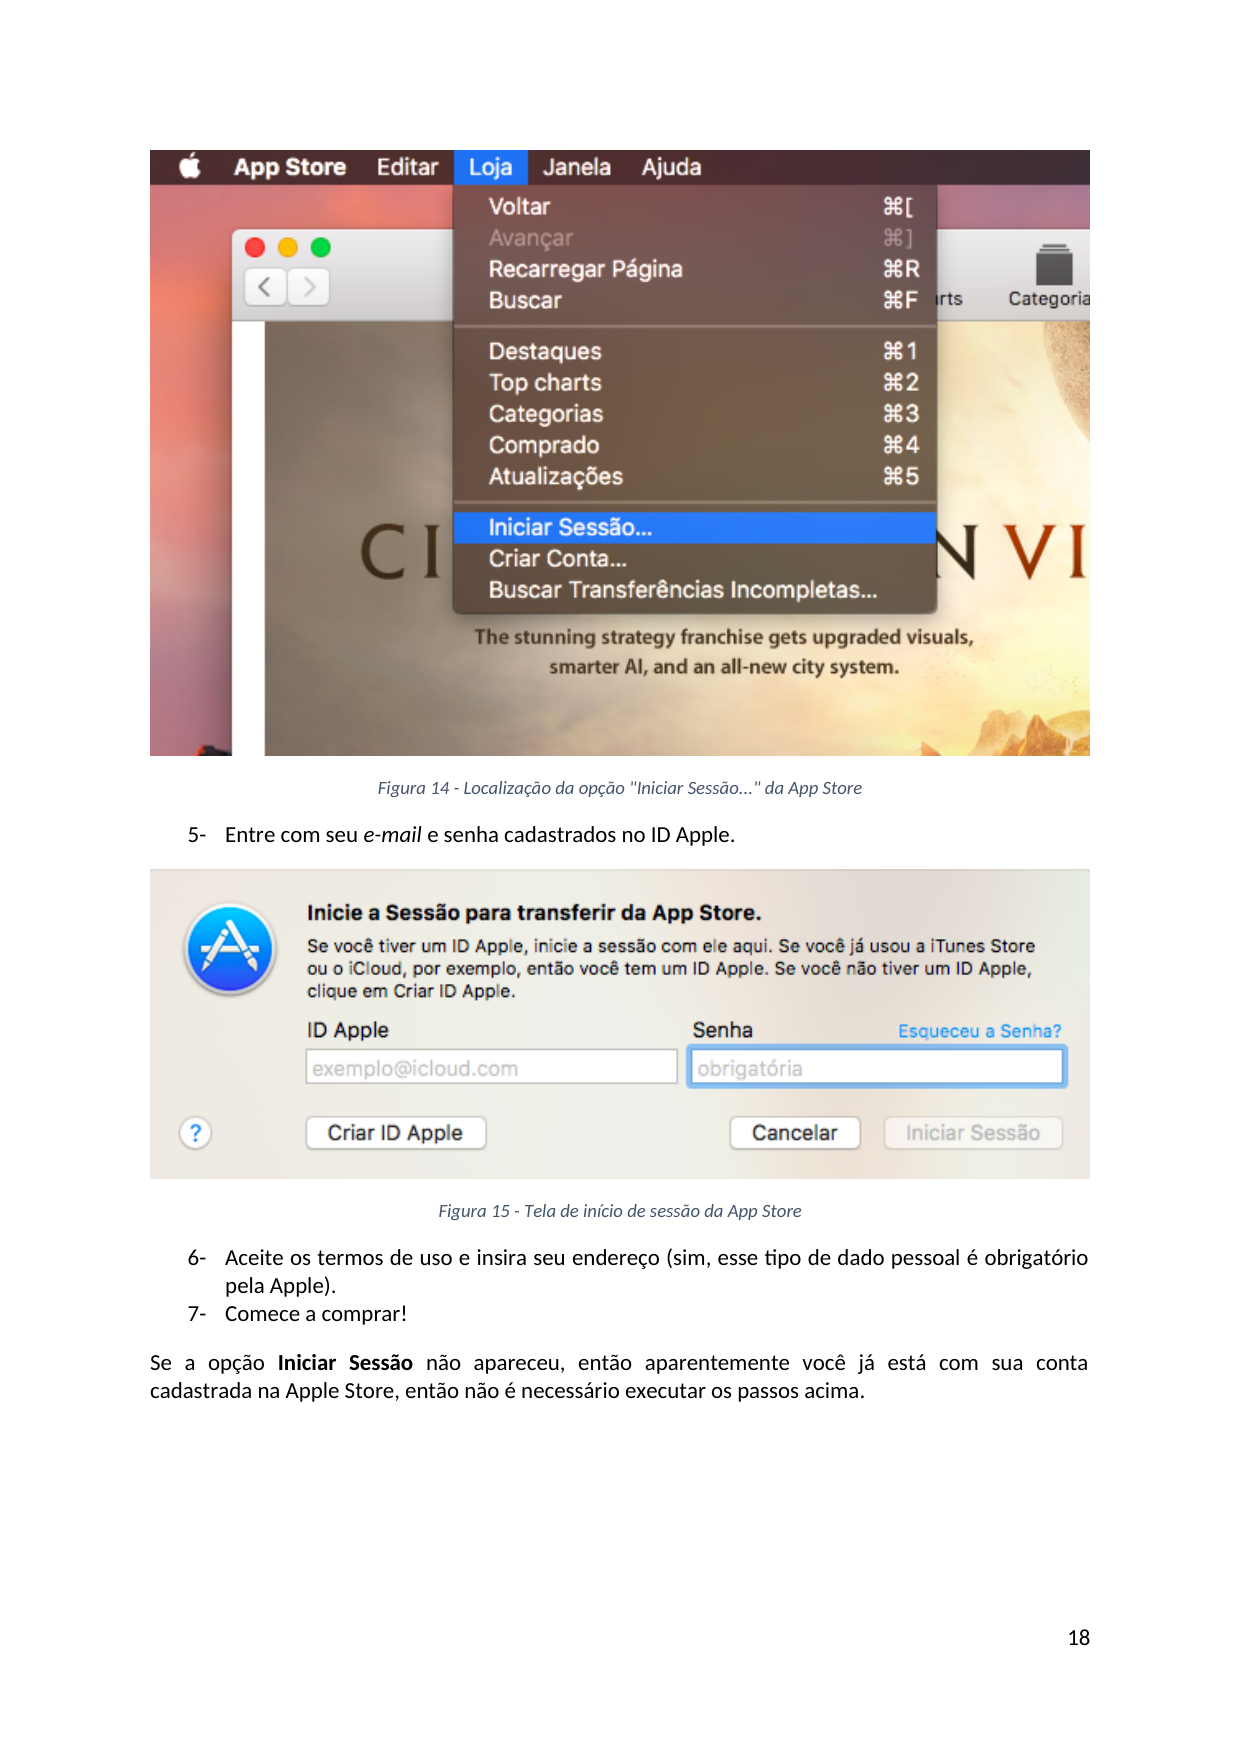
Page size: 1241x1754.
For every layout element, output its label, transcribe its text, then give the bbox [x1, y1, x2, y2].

list Comece a comprar! [187, 1299, 1090, 1327]
picture [150, 150, 1090, 756]
list Entre com seu e-mail e senha cadastrados no ID Apple. [187, 820, 1090, 848]
picture [150, 869, 1090, 1179]
list Aceite os termos de uso e insira seu endereço (sim, esse tipo de dado pessoal é obrigatório pela Apple). [187, 1243, 1090, 1299]
text Se a opção Iniciar Sessão não apareceu, então aparentemente você já está com sua conta cadastrada na Apple Store, então não é necessário executar os passos acima. [150, 1348, 1090, 1404]
